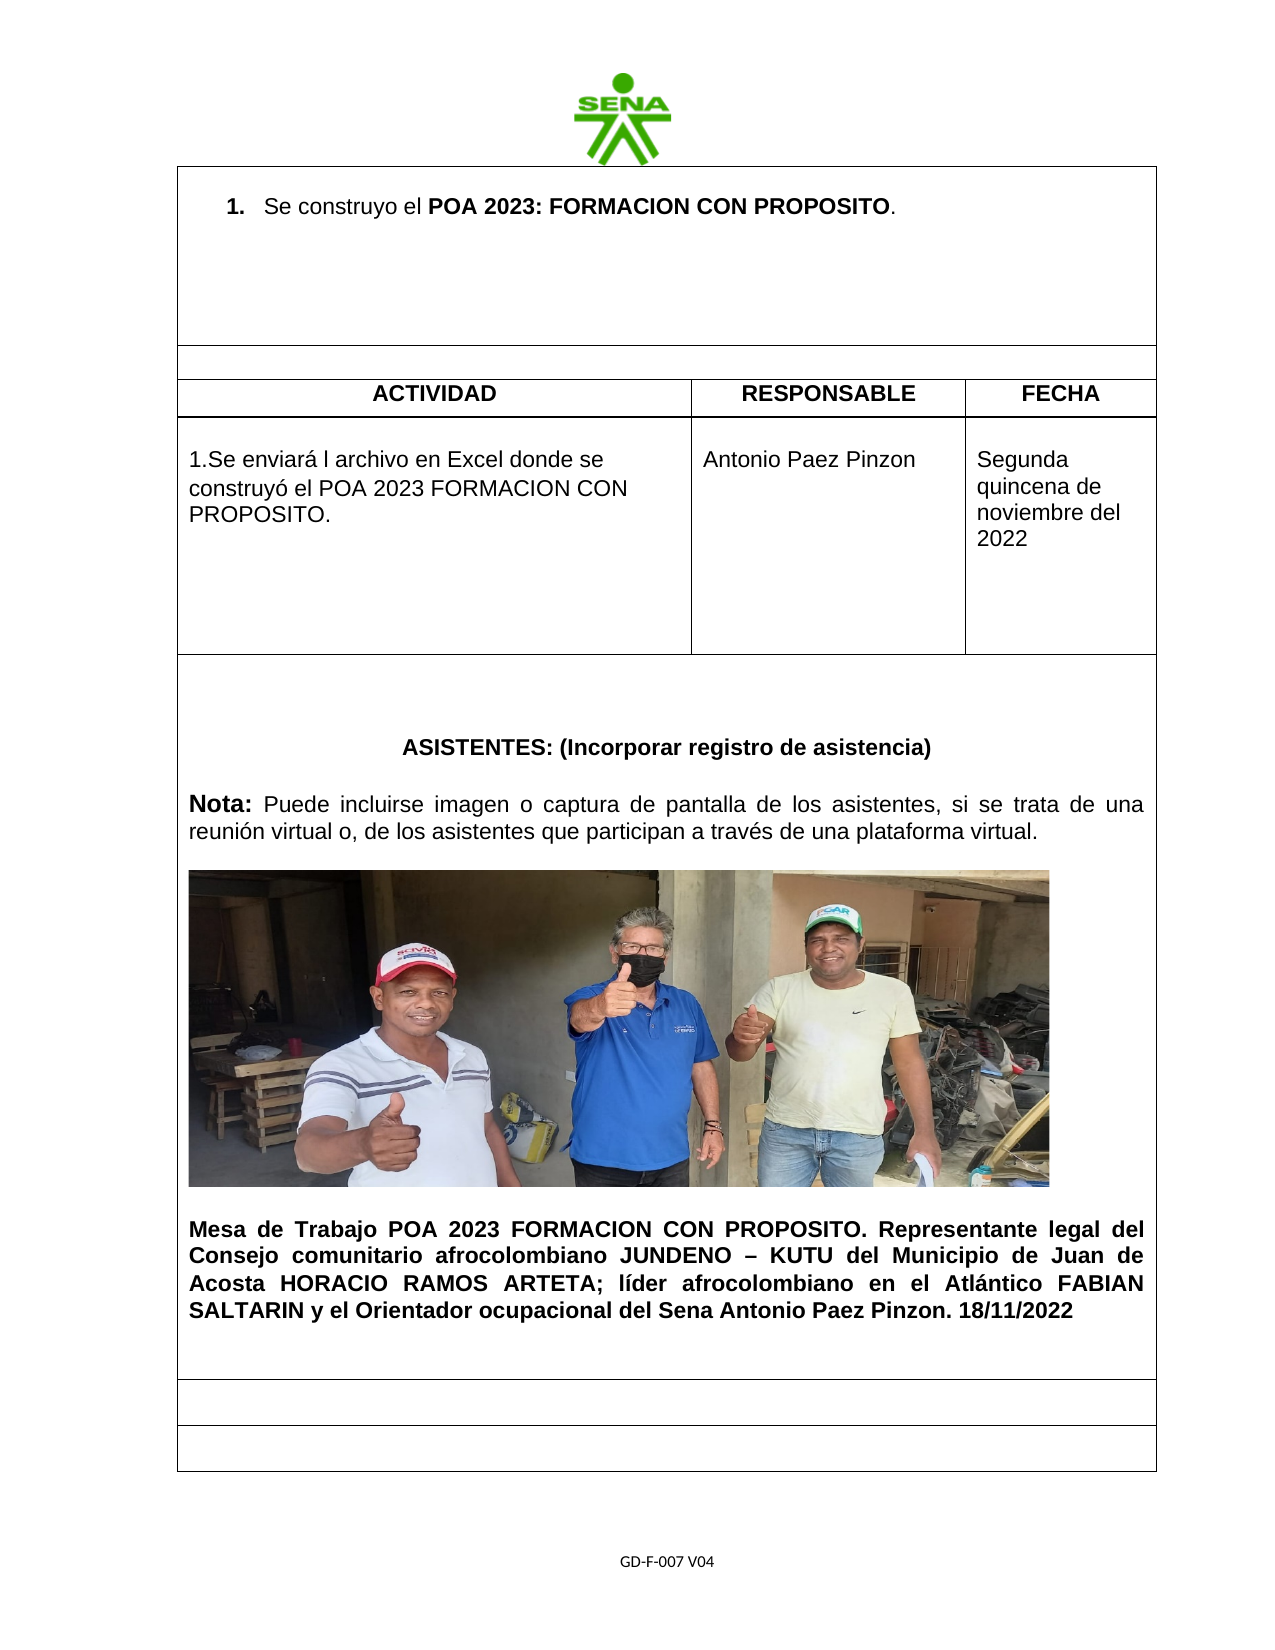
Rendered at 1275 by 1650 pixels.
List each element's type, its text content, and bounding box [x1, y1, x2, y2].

table_cell Segunda quincena de noviembre del 2022 [966, 418, 1156, 654]
table_cell [178, 1380, 1156, 1425]
table_cell FECHA [966, 380, 1156, 416]
table_cell [178, 1426, 1156, 1471]
table_cell 1.Se enviará l archivo en Excel donde se construyó el POA 2023 FORMACION CON PROPOSITO. [178, 418, 691, 654]
table_cell ACTIVIDAD [178, 380, 691, 416]
table_cell Se construyo el POA 2023: FORMACION CON PROPOSITO. [178, 167, 1156, 345]
table_cell Antonio Paez Pinzon [692, 418, 965, 654]
picture [188, 870, 1050, 1187]
table_cell RESPONSABLE [692, 380, 965, 416]
picture [574, 73, 672, 166]
table_cell ASISTENTES: (Incorporar registro de asistencia) Nota: Puede incluirse imagen o captura de pantalla de los asistentes, si se trata de una reunión virtual o, de los asistentes que participan a través de una plataforma virtual. Mesa de Trabajo POA 2023 FORMACION CON PROPOSITO. Representante legal del Consejo comunitario afrocolombiano JUNDENO – KUTU del Municipio de Juan de Acosta HORACIO RAMOS ARTETA; líder afrocolombiano en el Atlántico FABIAN SALTARIN y el Orientador ocupacional del Sena Antonio Paez Pinzon. 18/11/2022 [178, 655, 1156, 1379]
table_cell [178, 346, 1156, 379]
